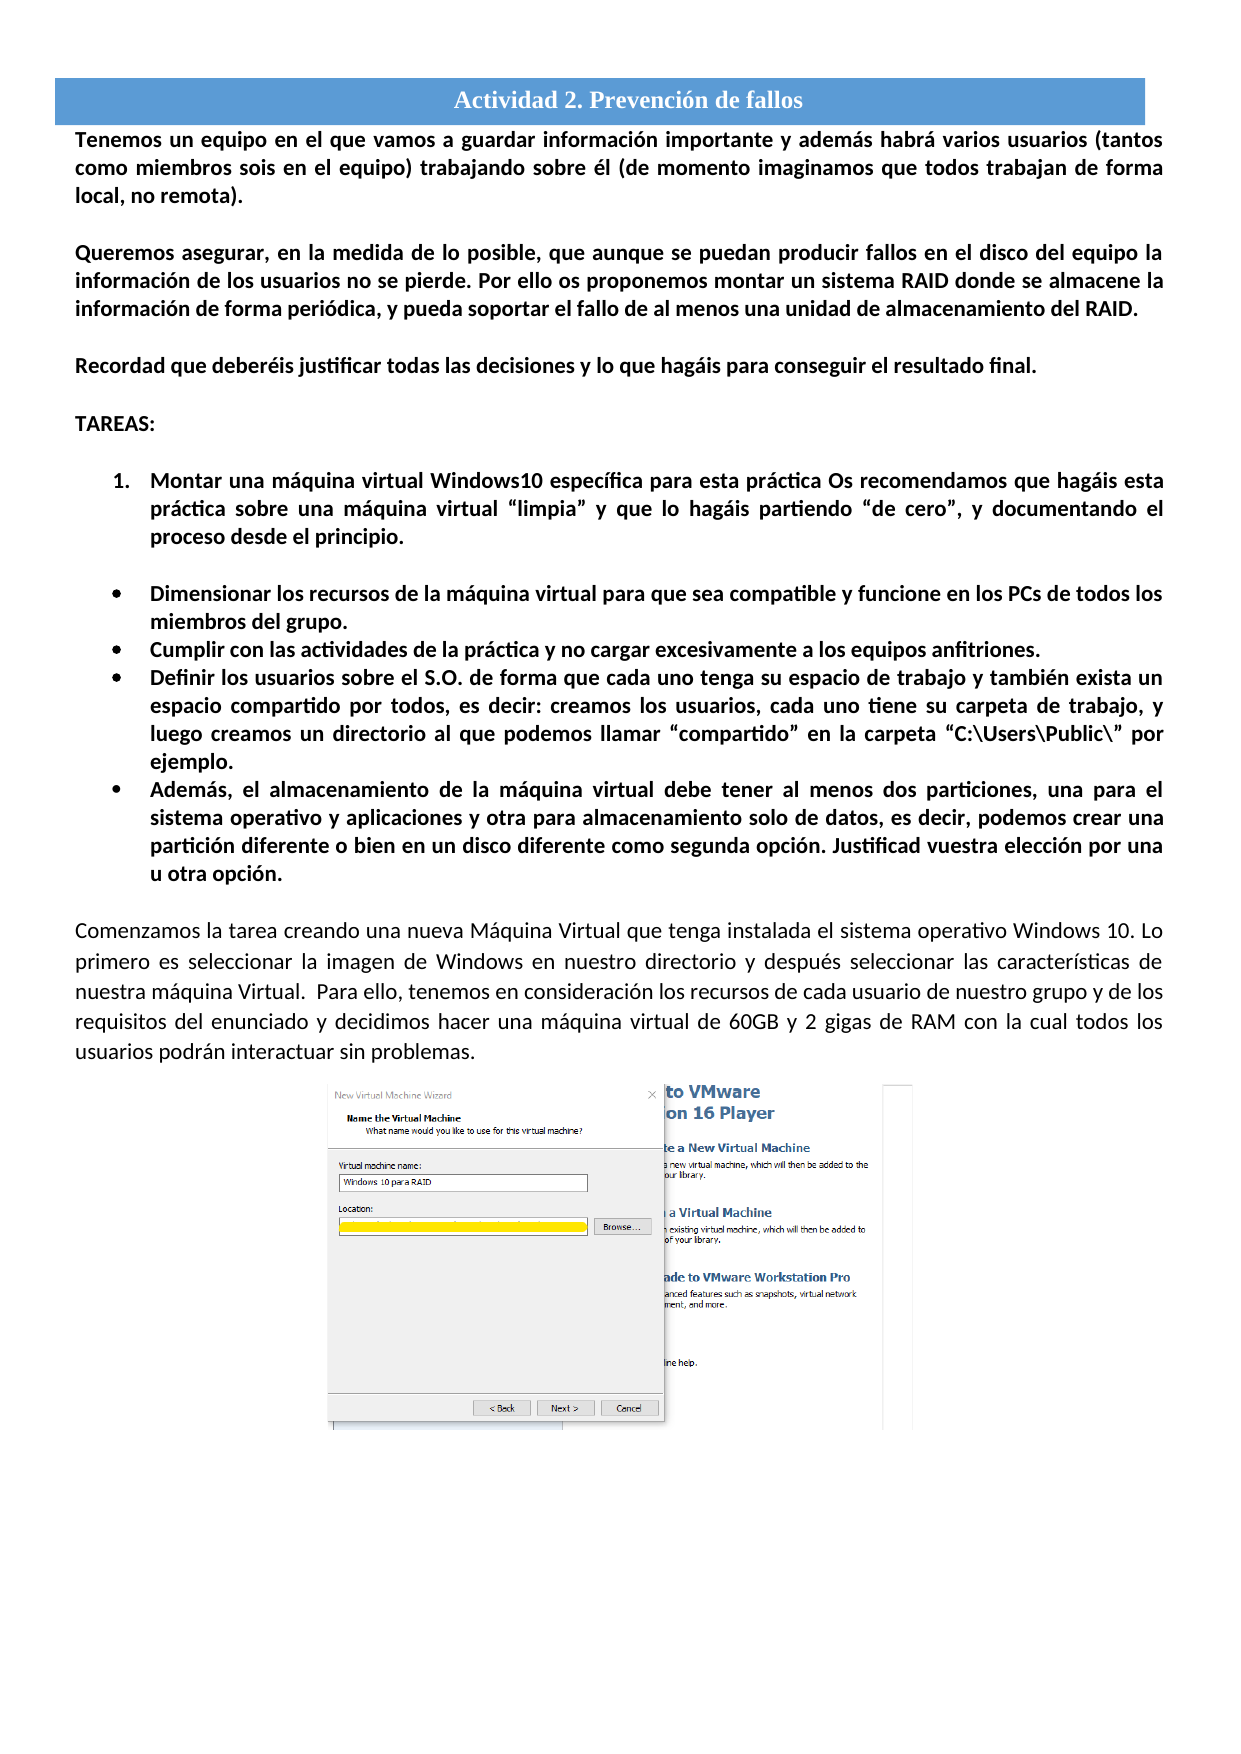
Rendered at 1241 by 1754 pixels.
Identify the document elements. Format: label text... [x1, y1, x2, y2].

text Tenemos un equipo en el que vamos a guardar información importante y además habrá varios usuarios (tantos como miembros sois en el equipo) trabajando sobre él (de momento imaginamos que todos trabajan de forma local, no remota). [75, 102, 1165, 209]
list Montar una máquina virtual Windows10 específica para esta práctica Os recomendamos que hagáis esta práctica sobre una máquina virtual “limpia” y que lo hagáis partiendo “de cero”, y documentando el proceso desde el principio. [112, 466, 1165, 550]
list Cumplir con las actividades de la práctica y no cargar excesivamente a los equipos anfitriones. [112, 635, 1165, 663]
list Además, el almacenamiento de la máquina virtual debe tener al menos dos particiones, una para el sistema operativo y aplicaciones y otra para almacenamiento solo de datos, es decir, podemos crear una partición diferente o bien en un disco diferente como segunda opción. Justificad vuestra elección por una u otra opción. [112, 775, 1165, 887]
list Definir los usuarios sobre el S.O. de forma que cada uno tenga su espacio de trabajo y también exista un espacio compartido por todos, es decir: creamos los usuarios, cada uno tiene su carpeta de trabajo, y luego creamos un directorio al que podemos llamar “compartido” en la carpeta “C:\Users\Public\” por ejemplo. [112, 663, 1165, 775]
text TAREAS: [75, 409, 1165, 437]
text Comenzamos la tarea creando una nueva Máquina Virtual que tenga instalada el sistema operativo Windows 10. Lo primero es seleccionar la imagen de Windows en nuestro directorio y después seleccionar las características de nuestra máquina Virtual. Para ello, tenemos en consideración los recursos de cada usuario de nuestro grupo y de los requisitos del enunciado y decidimos hacer una máquina virtual de 60GB y 2 gigas de RAM con la cual todos los usuarios podrán interactuar sin problemas. [75, 917, 1165, 1066]
list Dimensionar los recursos de la máquina virtual para que sea compatible y funcione en los PCs de todos los miembros del grupo. [112, 579, 1165, 635]
text Queremos asegurar, en la medida de lo posible, que aunque se puedan producir fallos en el disco del equipo la información de los usuarios no se pierde. Por ello os proponemos montar un sistema RAID donde se almacene la información de forma periódica, y pueda soportar el fallo de al menos una unidad de almacenamiento del RAID. [75, 238, 1165, 322]
text Recordad que deberéis justificar todas las decisiones y lo que hagáis para conseguir el resultado final. [75, 352, 1165, 380]
picture [327, 1084, 913, 1430]
